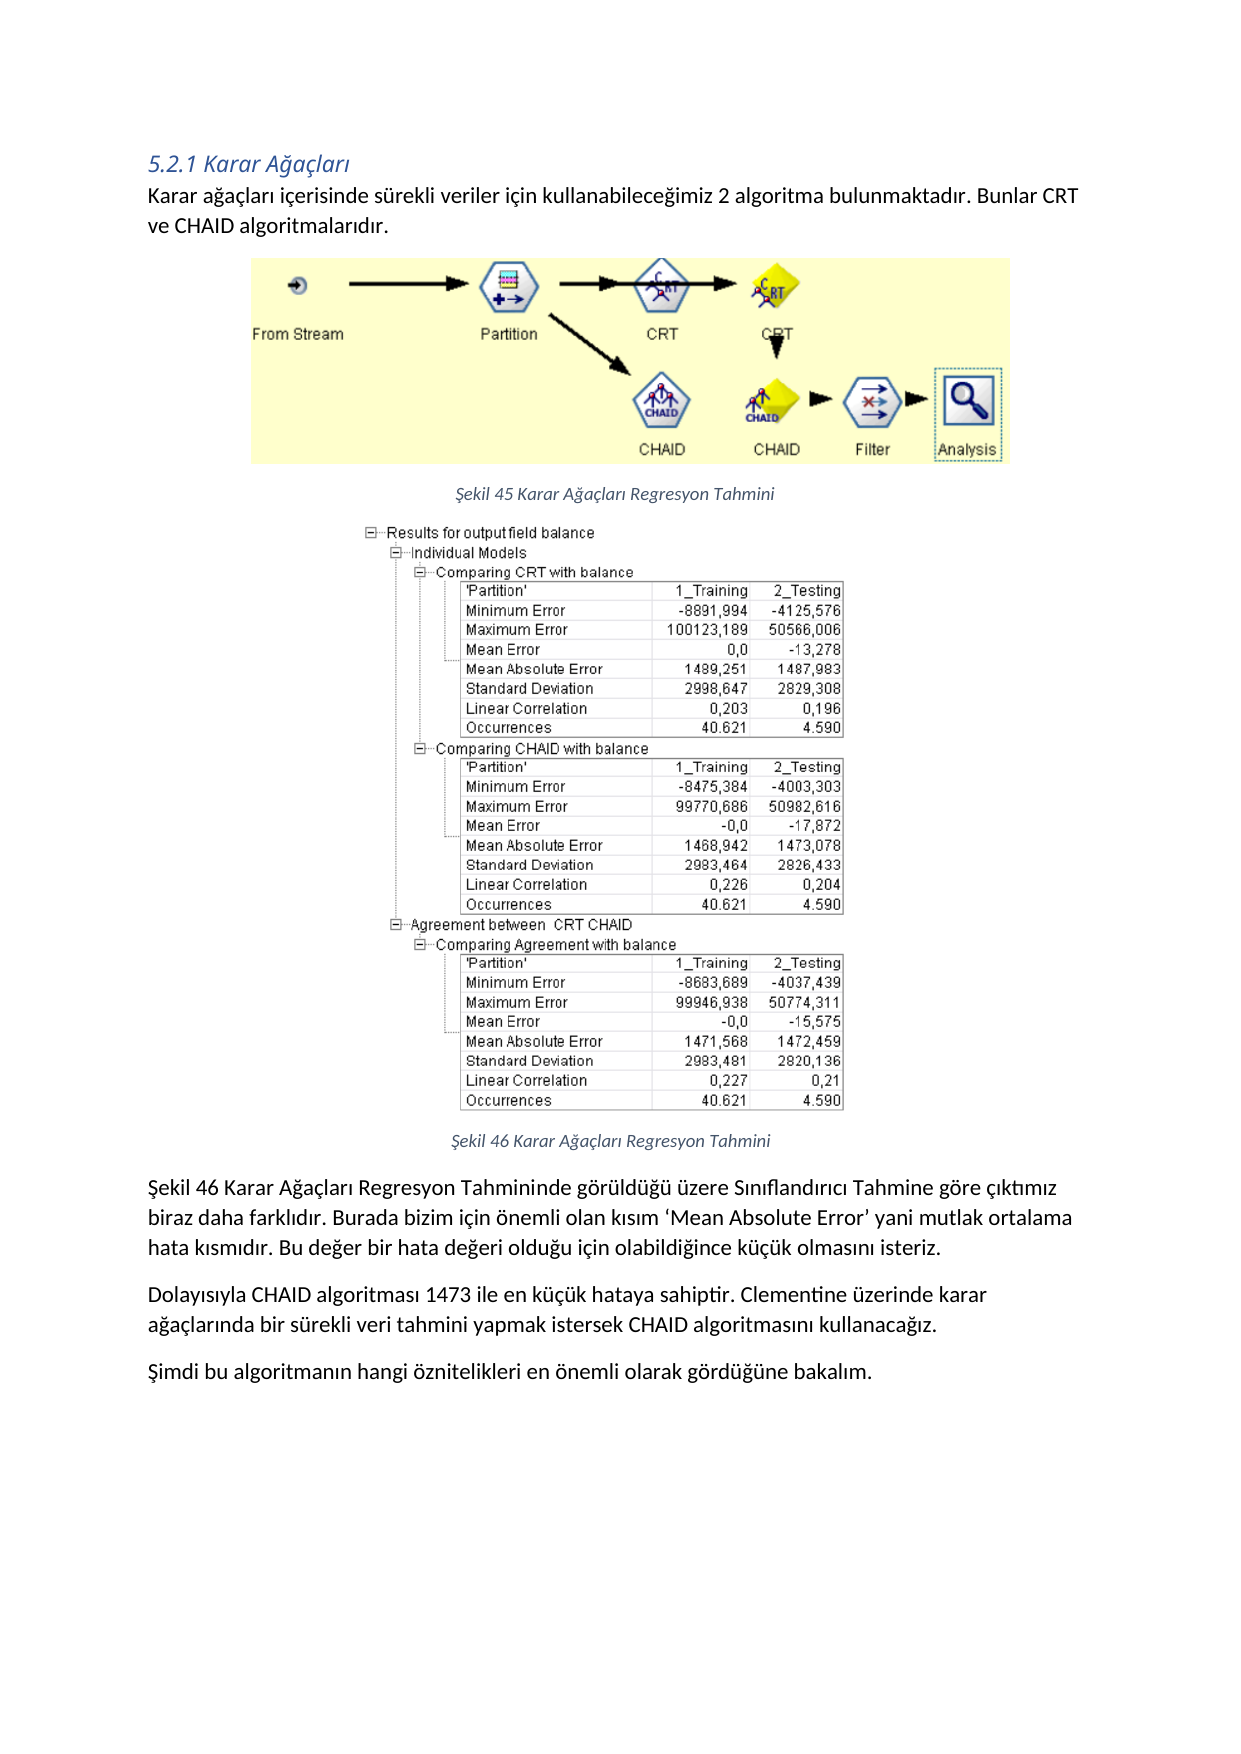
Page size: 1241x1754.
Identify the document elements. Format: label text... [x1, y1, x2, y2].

picture [251, 258, 1010, 464]
picture [364, 526, 847, 1111]
subtitle 5.2.1 Karar Ağaçları [148, 148, 1093, 179]
text Karar ağaçları içerisinde sürekli veriler için kullanabileceğimiz 2 algoritma bulunmaktadır. Bunlar CRT ve CHAID algoritmalarıdır. [148, 181, 1093, 239]
text Şekil 46 Karar Ağaçları Regresyon Tahmininde görüldüğü üzere Sınıflandırıcı Tahmine göre çıktımız biraz daha farklıdır. Burada bizim için önemli olan kısım ‘Mean Absolute Error’ yani mutlak ortalama hata kısmıdır. Bu değer bir hata değeri olduğu için olabildiğince küçük olmasını isteriz. [148, 1173, 1093, 1261]
text Dolayısıyla CHAID algoritması 1473 ile en küçük hataya sahiptir. Clementine üzerinde karar ağaçlarında bir sürekli veri tahmini yapmak istersek CHAID algoritmasını kullanacağız. [148, 1280, 1093, 1338]
text Şekil 46 Karar Ağaçları Regresyon Tahmini [369, 1129, 1093, 1152]
text Şimdi bu algoritmanın hangi öznitelikleri en önemli olarak gördüğüne bakalım. [148, 1357, 1093, 1385]
text Şekil 45 Karar Ağaçları Regresyon Tahmini [148, 482, 1093, 505]
